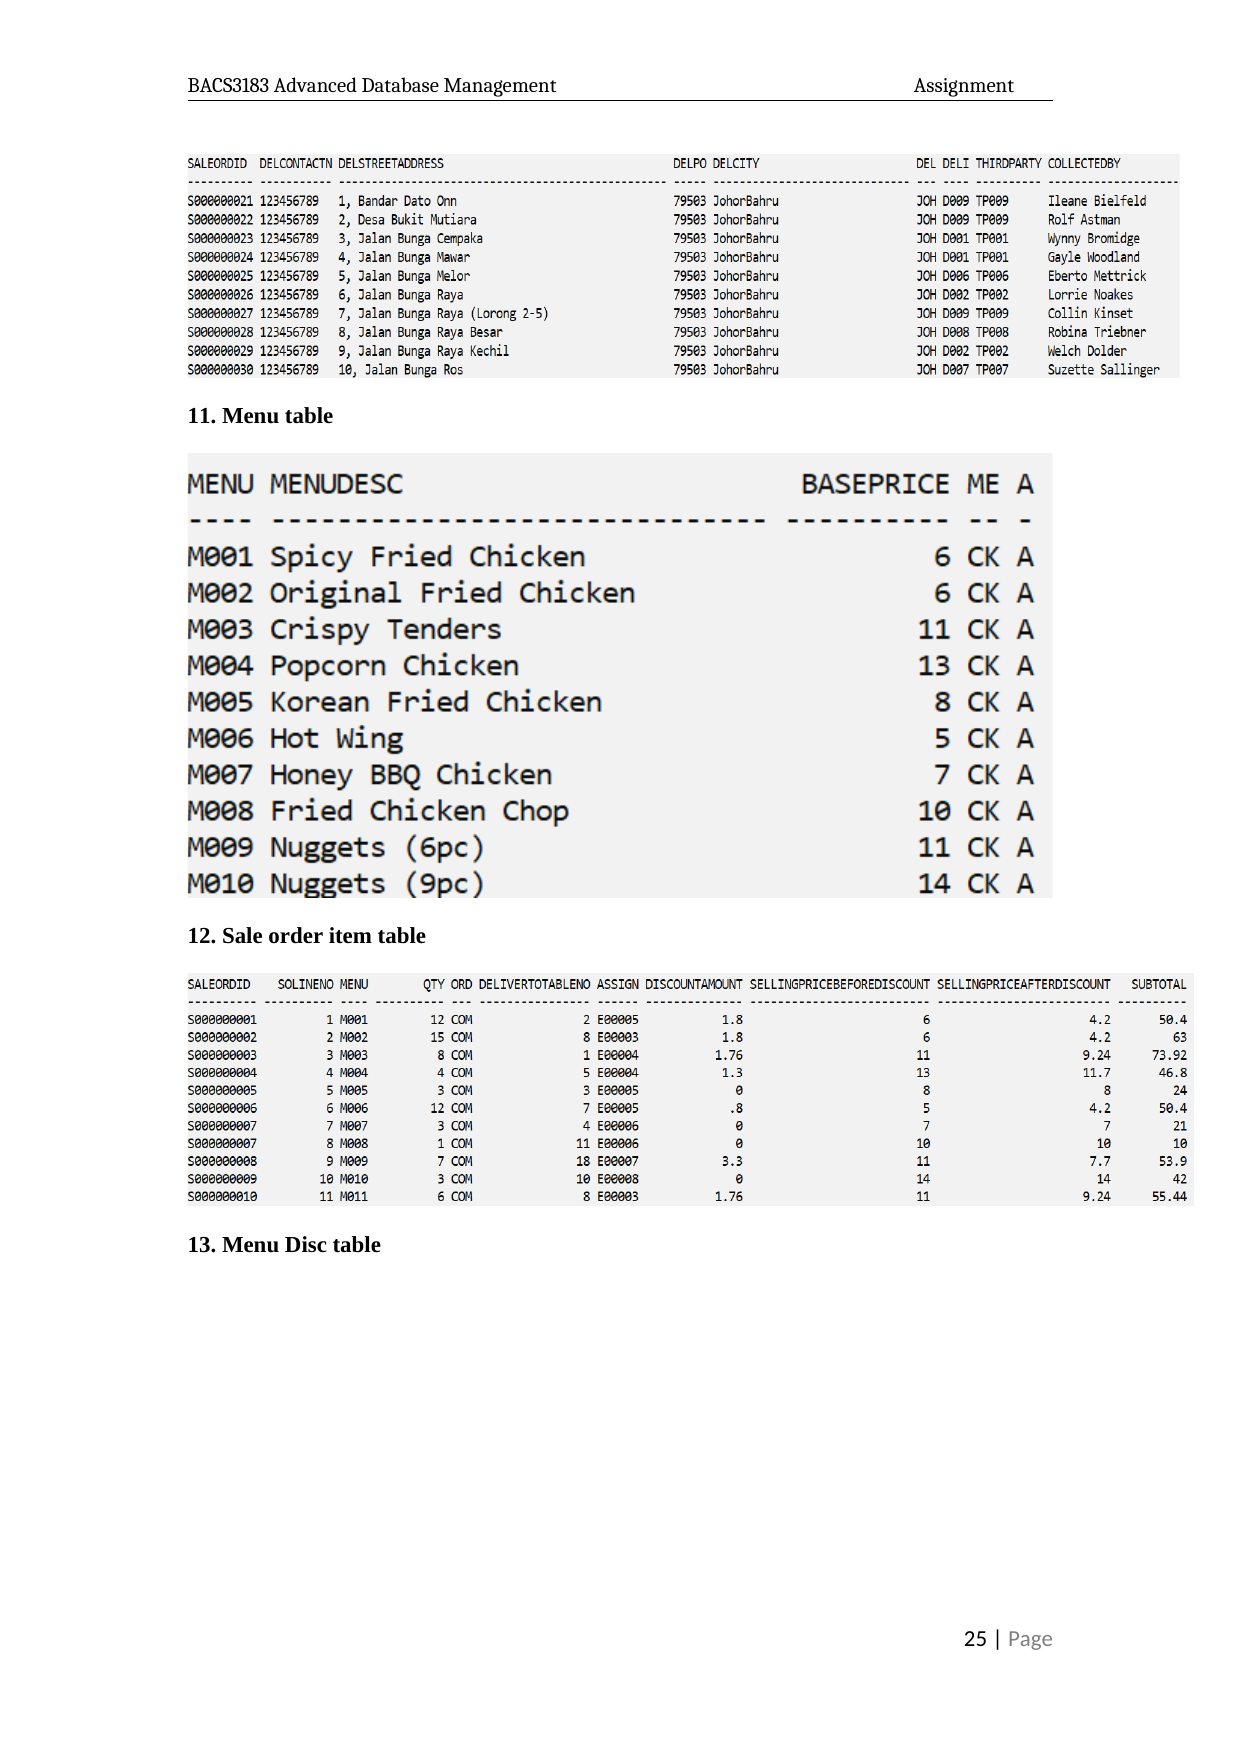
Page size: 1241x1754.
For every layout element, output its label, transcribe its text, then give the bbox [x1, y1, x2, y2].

picture [187, 973, 1194, 1206]
text 13. Menu Disc table [187, 1231, 1053, 1257]
picture [187, 154, 1180, 378]
text 12. Sale order item table [187, 922, 1053, 949]
picture [187, 453, 1053, 898]
text 11. Menu table [187, 402, 1053, 429]
